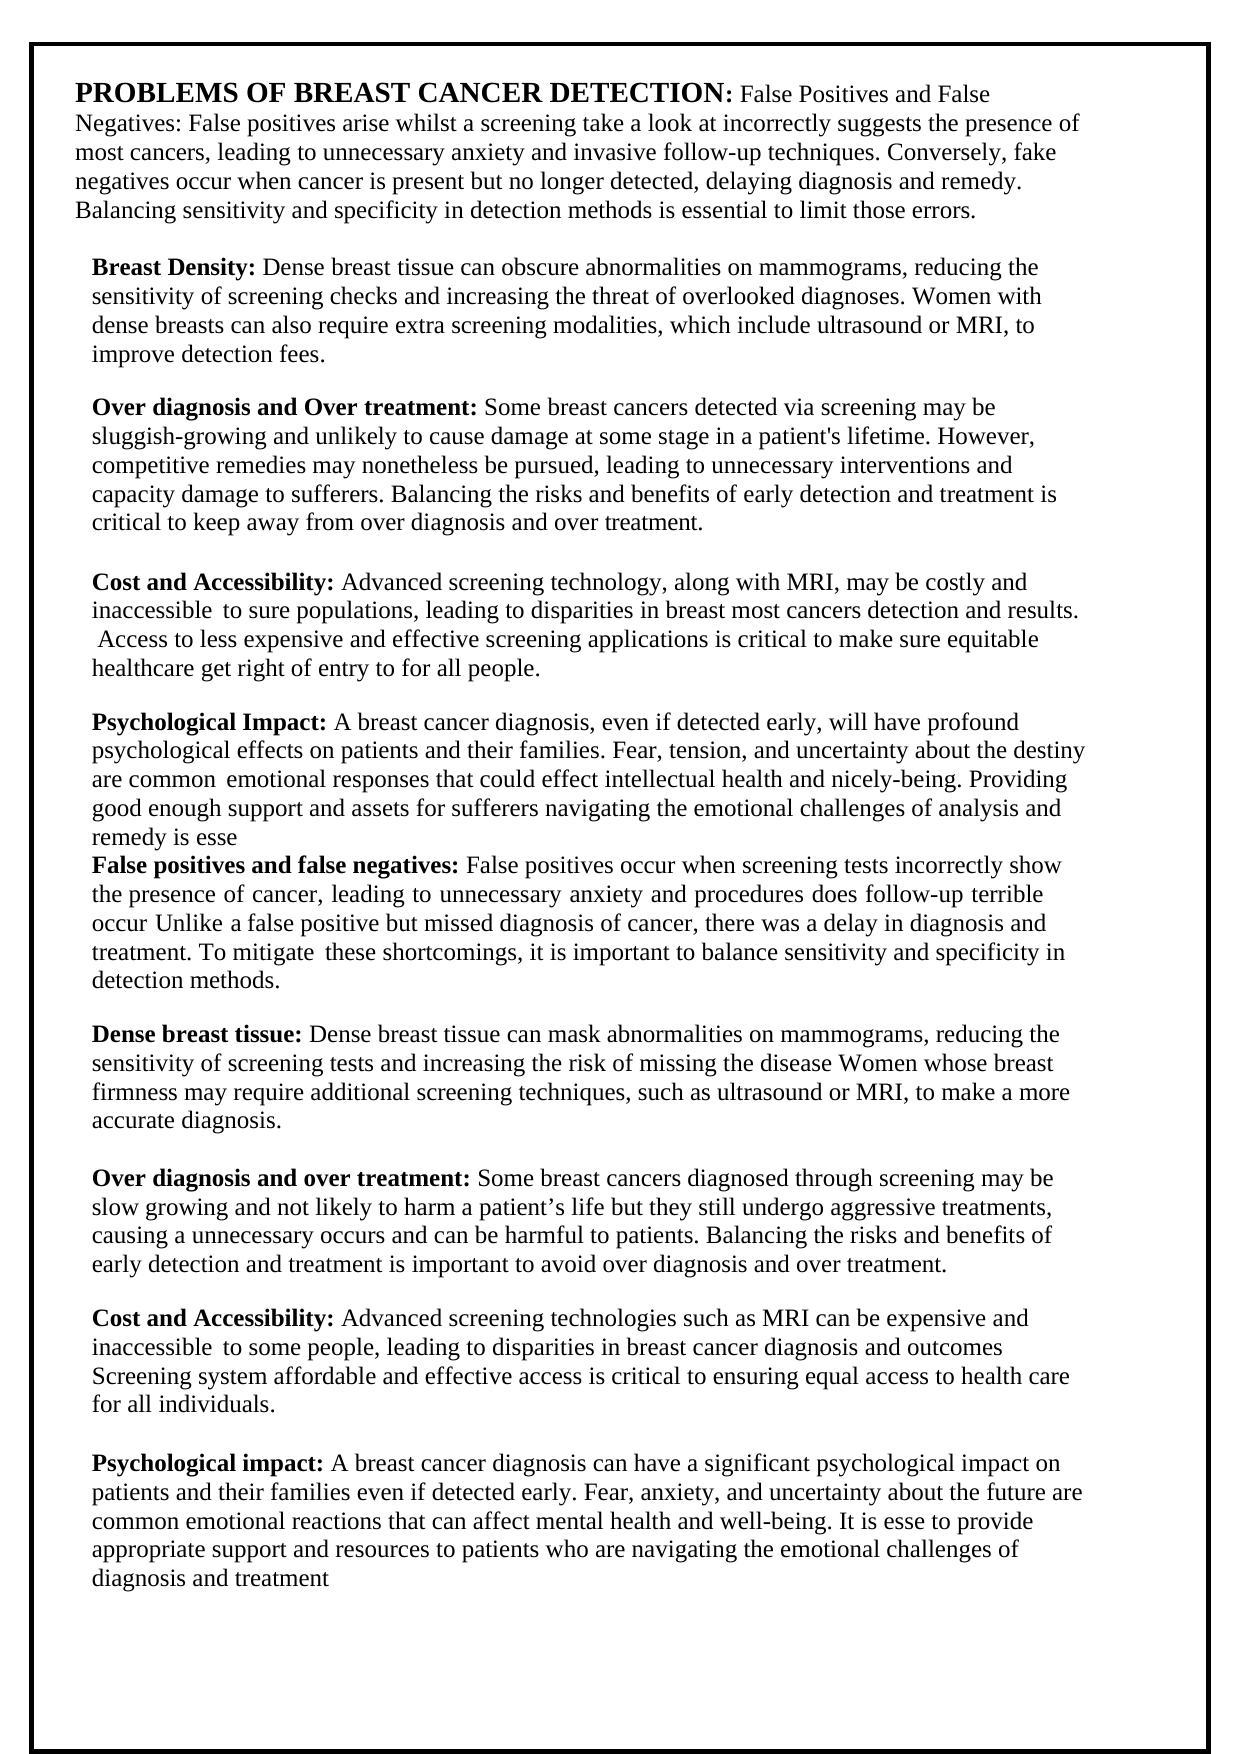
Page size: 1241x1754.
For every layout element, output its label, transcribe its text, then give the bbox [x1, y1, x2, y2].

text False positives and false negatives: False positives occur when screening tests incorrectly show the presence of cancer, leading to unnecessary anxiety and procedures does follow-up terrible occur Unlike a false positive but missed diagnosis of cancer, there was a delay in diagnosis and treatment. To mitigate these shortcomings, it is important to balance sensitivity and specificity in detection methods. [92, 851, 1092, 994]
text PROBLEMS OF BREAST CANCER DETECTION: False Positives and False Negatives: False positives arise whilst a screening take a look at incorrectly suggests the presence of most cancers, leading to unnecessary anxiety and invasive follow-up techniques. Conversely, fake negatives occur when cancer is present but no longer detected, delaying diagnosis and remedy. Balancing sensitivity and specificity in detection methods is essential to limit those errors. [75, 75, 1092, 223]
text Access to less expensive and effective screening applications is critical to make sure equitable healthcare get right of entry to for all people. [92, 624, 1092, 682]
text Cost and Accessibility: Advanced screening technology, along with MRI, may be costly and inaccessible to sure populations, leading to disparities in breast most cancers detection and results. [92, 567, 1092, 624]
text Psychological Impact: A breast cancer diagnosis, even if detected early, will have profound psychological effects on patients and their families. Fear, tension, and uncertainty about the destiny are common emotional responses that could effect intellectual health and nicely-being. Providing good enough support and assets for sufferers navigating the emotional challenges of analysis and remedy is esse [92, 707, 1092, 850]
text Over diagnosis and over treatment: Some breast cancers diagnosed through screening may be slow growing and not likely to harm a patient’s life but they still undergo aggressive treatments, causing a unnecessary occurs and can be harmful to patients. Balancing the risks and benefits of early detection and treatment is important to avoid over diagnosis and over treatment. [92, 1163, 1092, 1278]
text Dense breast tissue: Dense breast tissue can mask abnormalities on mammograms, reducing the sensitivity of screening tests and increasing the risk of missing the disease Women whose breast firmness may require additional screening techniques, such as ultrasound or MRI, to make a more accurate diagnosis. [92, 1019, 1092, 1134]
text Cost and Accessibility: Advanced screening technologies such as MRI can be expensive and inaccessible to some people, leading to disparities in breast cancer diagnosis and outcomes Screening system affordable and effective access is critical to ensuring equal access to health care for all individuals. [92, 1303, 1092, 1418]
text Over diagnosis and Over treatment: Some breast cancers detected via screening may be sluggish-growing and unlikely to cause damage at some stage in a patient's lifetime. However, competitive remedies may nonetheless be pursued, leading to unnecessary interventions and capacity damage to sufferers. Balancing the risks and benefits of early detection and treatment is critical to keep away from over diagnosis and over treatment. [92, 392, 1092, 536]
text Psychological impact: A breast cancer diagnosis can have a significant psychological impact on patients and their families even if detected early. Fear, anxiety, and uncertainty about the future are common emotional reactions that can affect mental health and well-being. It is esse to provide appropriate support and resources to patients who are navigating the emotional challenges of diagnosis and treatment [92, 1448, 1092, 1592]
text Breast Density: Dense breast tissue can obscure abnormalities on mammograms, reducing the sensitivity of screening checks and increasing the threat of overlooked diagnoses. Women with dense breasts can also require extra screening modalities, which include ultrasound or MRI, to improve detection fees. [92, 252, 1092, 367]
